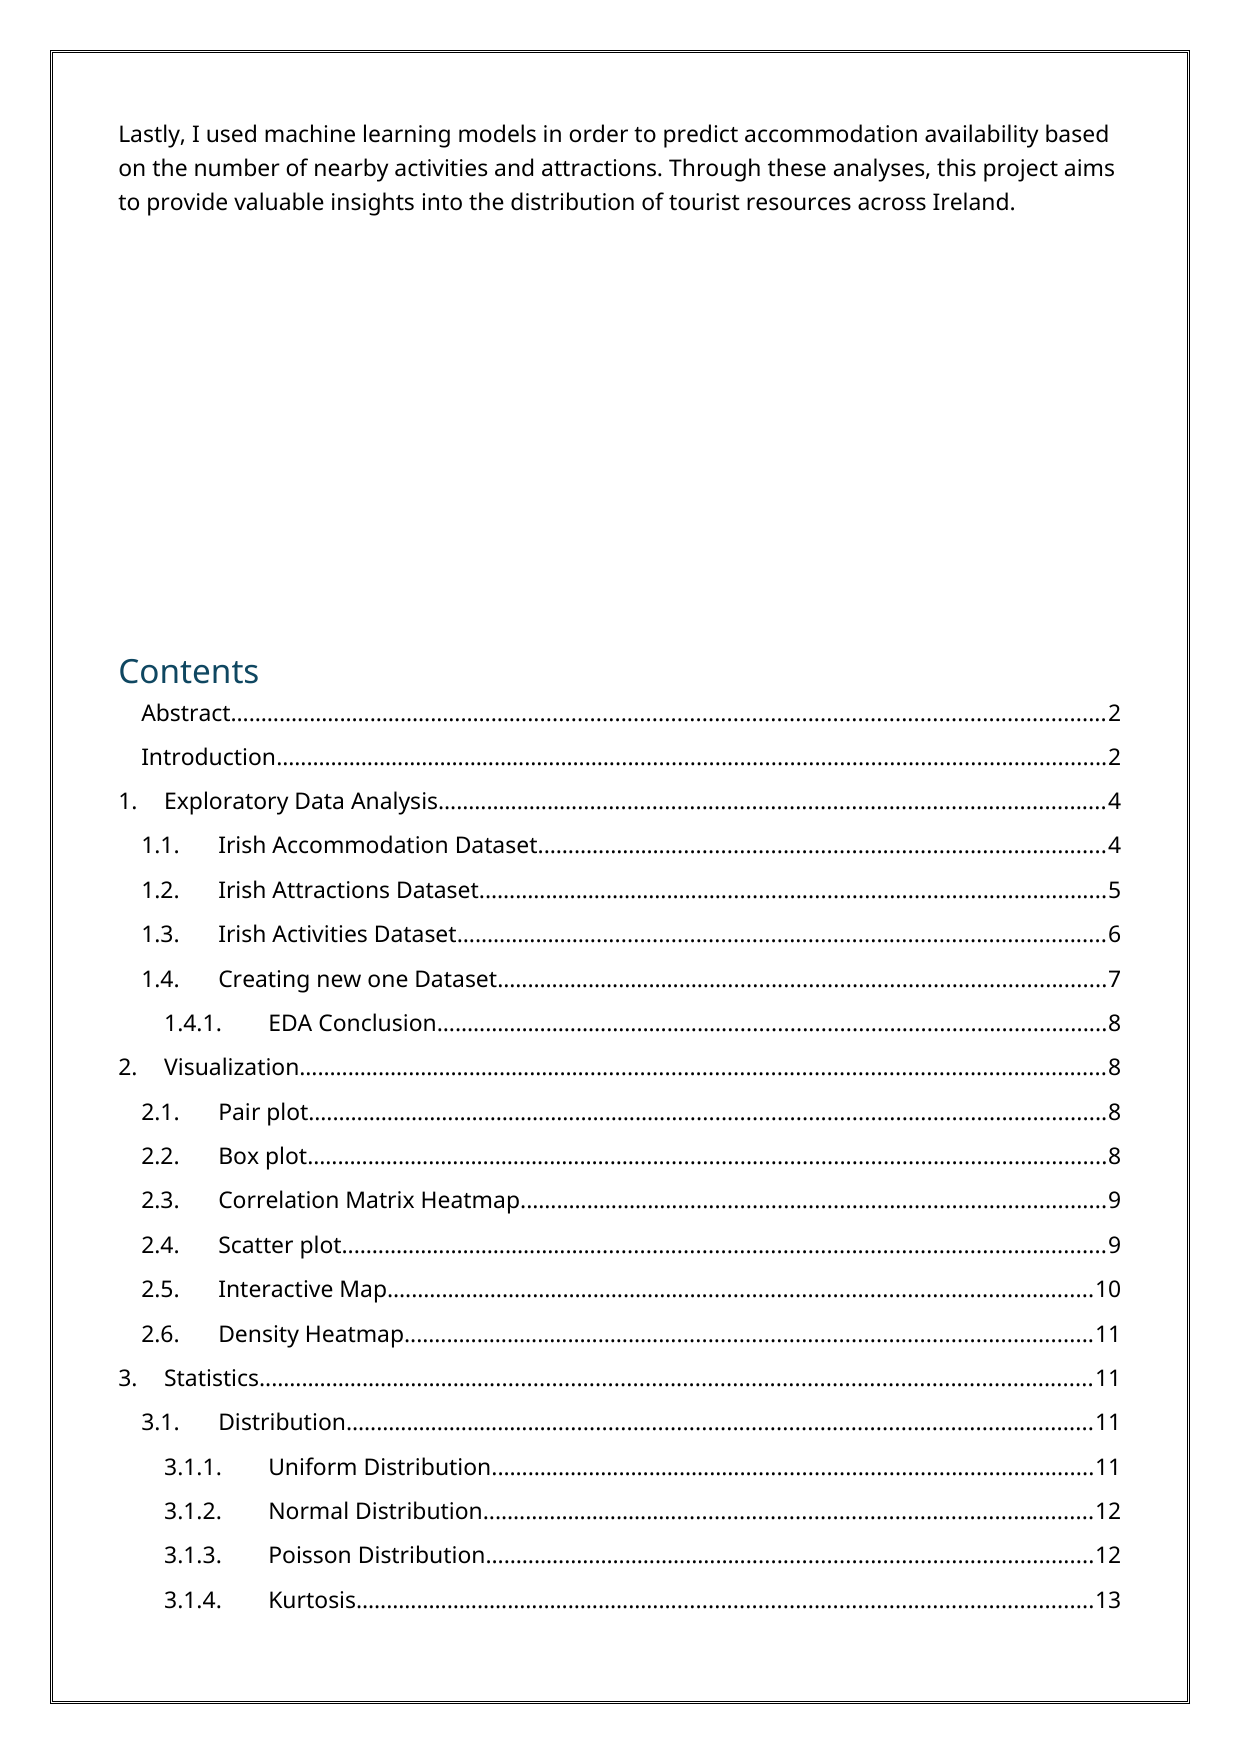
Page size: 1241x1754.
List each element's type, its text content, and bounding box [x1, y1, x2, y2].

text Lastly, I used machine learning models in order to predict accommodation availability based on the number of nearby activities and attractions. Through these analyses, this project aims to provide valuable insights into the distribution of tourist resources across Ireland. [118, 118, 1122, 217]
